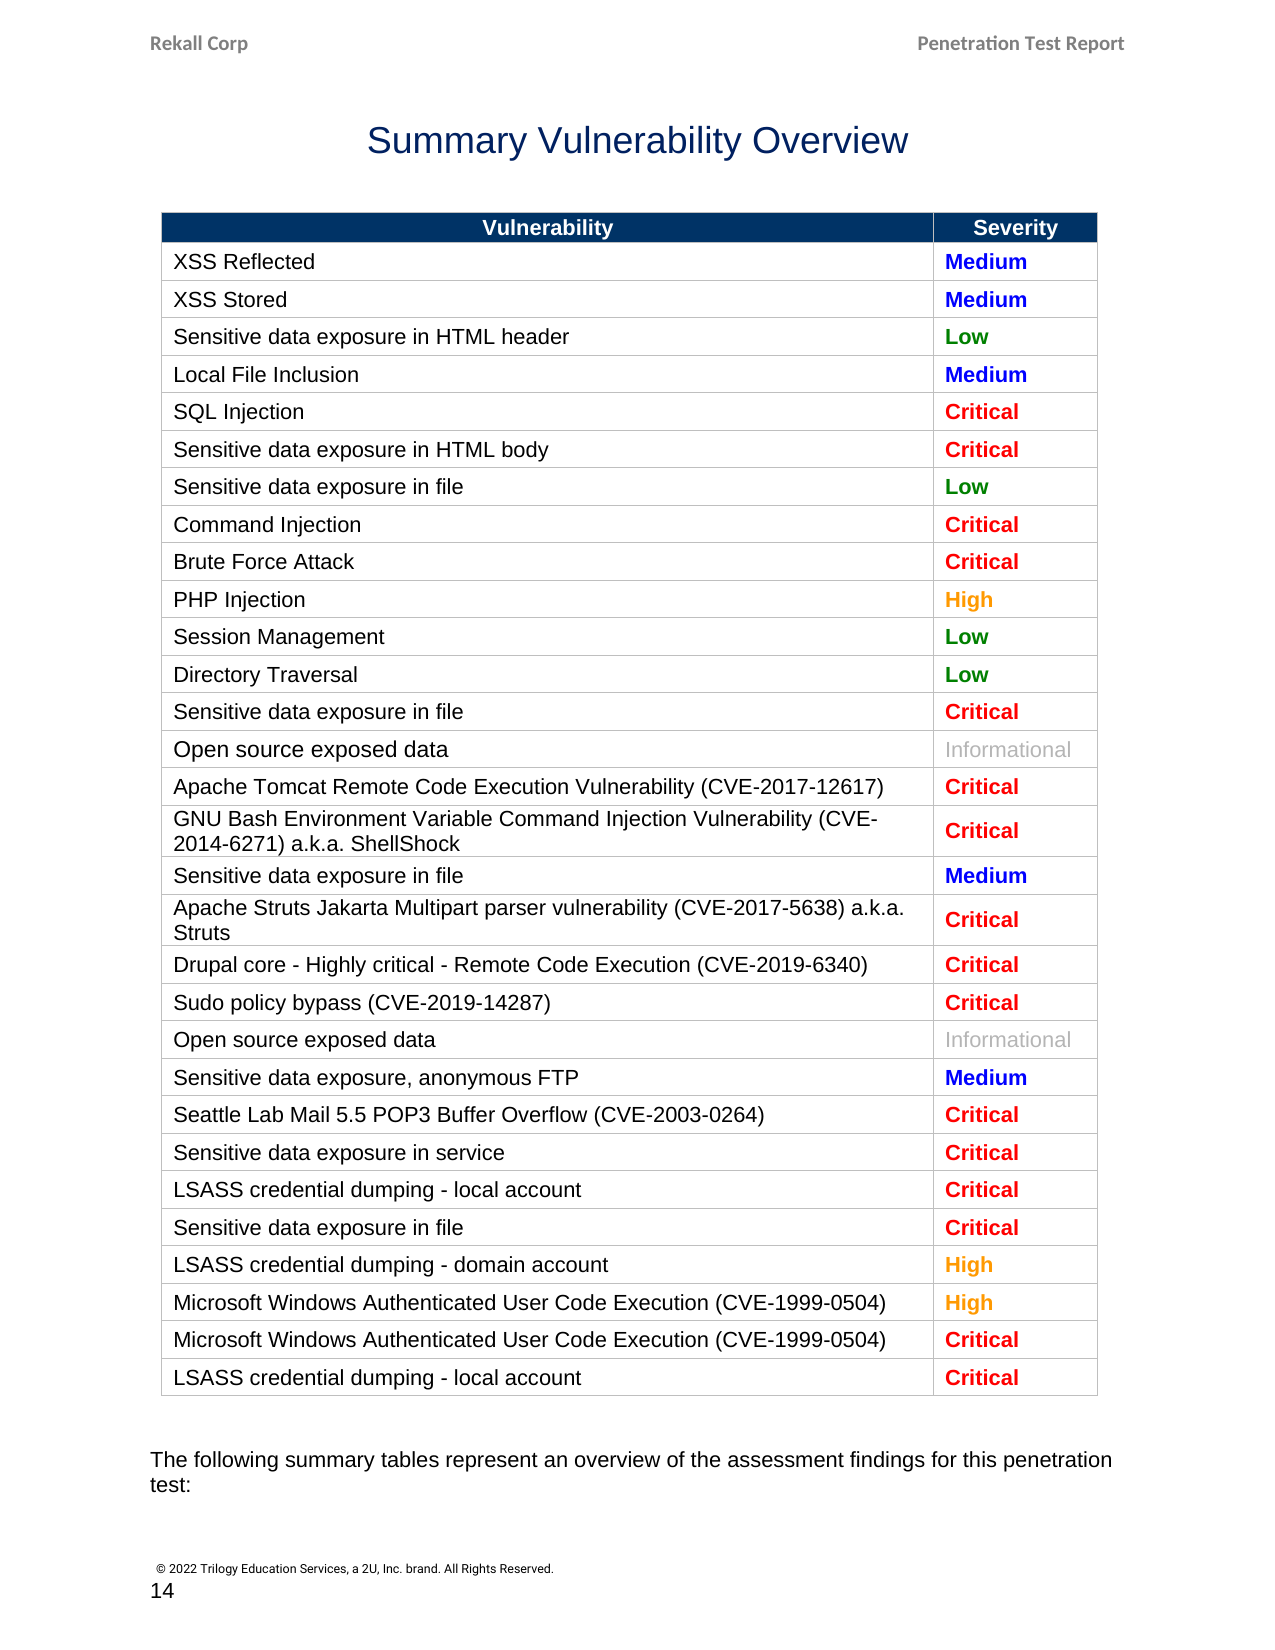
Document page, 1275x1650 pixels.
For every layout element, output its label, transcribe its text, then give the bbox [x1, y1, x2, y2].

table_cell Open source exposed data [162, 1021, 933, 1058]
table_cell Drupal core - Highly critical - Remote Code Execution (CVE-2019-6340) [162, 946, 933, 983]
table_cell Microsoft Windows Authenticated User Code Execution (CVE-1999-0504) [162, 1284, 933, 1320]
table_cell Sensitive data exposure in HTML body [162, 431, 933, 467]
table_cell Medium [934, 857, 1097, 894]
table_cell PHP Injection [162, 581, 933, 617]
table_cell LSASS credential dumping - local account [162, 1171, 933, 1208]
table_cell Sensitive data exposure, anonymous FTP [162, 1059, 933, 1095]
table_cell Critical [934, 1359, 1097, 1395]
table_cell Medium [934, 281, 1097, 317]
table_header Vulnerability [162, 213, 933, 242]
table_cell Informational [934, 731, 1097, 767]
table_cell Critical [934, 543, 1097, 580]
table_cell Sensitive data exposure in file [162, 693, 933, 730]
table_cell Sensitive data exposure in file [162, 1209, 933, 1245]
table_cell Critical [934, 506, 1097, 542]
table_cell Directory Traversal [162, 656, 933, 692]
table_cell Apache Struts Jakarta Multipart parser vulnerability (CVE-2017-5638) a.k.a. Struts [162, 895, 933, 945]
table_cell Low [934, 318, 1097, 355]
table_cell Critical [934, 431, 1097, 467]
table_cell Medium [934, 243, 1097, 280]
table_cell Apache Tomcat Remote Code Execution Vulnerability (CVE-2017-12617) [162, 768, 933, 805]
table_cell Critical [934, 946, 1097, 983]
table_cell Open source exposed data [162, 731, 933, 767]
table_cell SQL Injection [162, 393, 933, 430]
table_cell High [934, 1284, 1097, 1320]
table_cell Command Injection [162, 506, 933, 542]
table_cell High [934, 581, 1097, 617]
table_cell Microsoft Windows Authenticated User Code Execution (CVE-1999-0504) [162, 1321, 933, 1358]
table_cell XSS Stored [162, 281, 933, 317]
table_header Severity [934, 213, 1097, 242]
table_cell Medium [934, 1059, 1097, 1095]
table_cell LSASS credential dumping - domain account [162, 1246, 933, 1283]
table_cell Low [934, 618, 1097, 655]
table_cell Critical [934, 1134, 1097, 1170]
table_cell Seattle Lab Mail 5.5 POP3 Buffer Overflow (CVE-2003-0264) [162, 1096, 933, 1133]
table_cell Critical [934, 1171, 1097, 1208]
table_cell Informational [934, 1021, 1097, 1058]
table_cell Critical [934, 895, 1097, 945]
table_cell LSASS credential dumping - local account [162, 1359, 933, 1395]
table_cell Critical [934, 806, 1097, 856]
table_cell Sensitive data exposure in HTML header [162, 318, 933, 355]
table_cell Low [934, 468, 1097, 505]
table_cell Low [934, 656, 1097, 692]
table_cell Brute Force Attack [162, 543, 933, 580]
table_cell Critical [934, 693, 1097, 730]
table_cell High [934, 1246, 1097, 1283]
table_cell Sensitive data exposure in service [162, 1134, 933, 1170]
table_cell Critical [934, 1321, 1097, 1358]
table_cell XSS Reflected [162, 243, 933, 280]
table_cell Medium [934, 356, 1097, 392]
table_cell GNU Bash Environment Variable Command Injection Vulnerability (CVE-2014-6271) a.k.a. ShellShock [162, 806, 933, 856]
subtitle Summary Vulnerability Overview [150, 118, 1125, 161]
table_cell Local File Inclusion [162, 356, 933, 392]
table_cell Critical [934, 1209, 1097, 1245]
text The following summary tables represent an overview of the assessment findings for this penetration test: [150, 1447, 1125, 1497]
table_cell Critical [934, 768, 1097, 805]
table_cell Sensitive data exposure in file [162, 468, 933, 505]
table_cell Sudo policy bypass (CVE-2019-14287) [162, 984, 933, 1020]
table_cell Critical [934, 1096, 1097, 1133]
table_cell Session Management [162, 618, 933, 655]
table_cell Critical [934, 984, 1097, 1020]
table_cell Critical [934, 393, 1097, 430]
table_cell Sensitive data exposure in file [162, 857, 933, 894]
